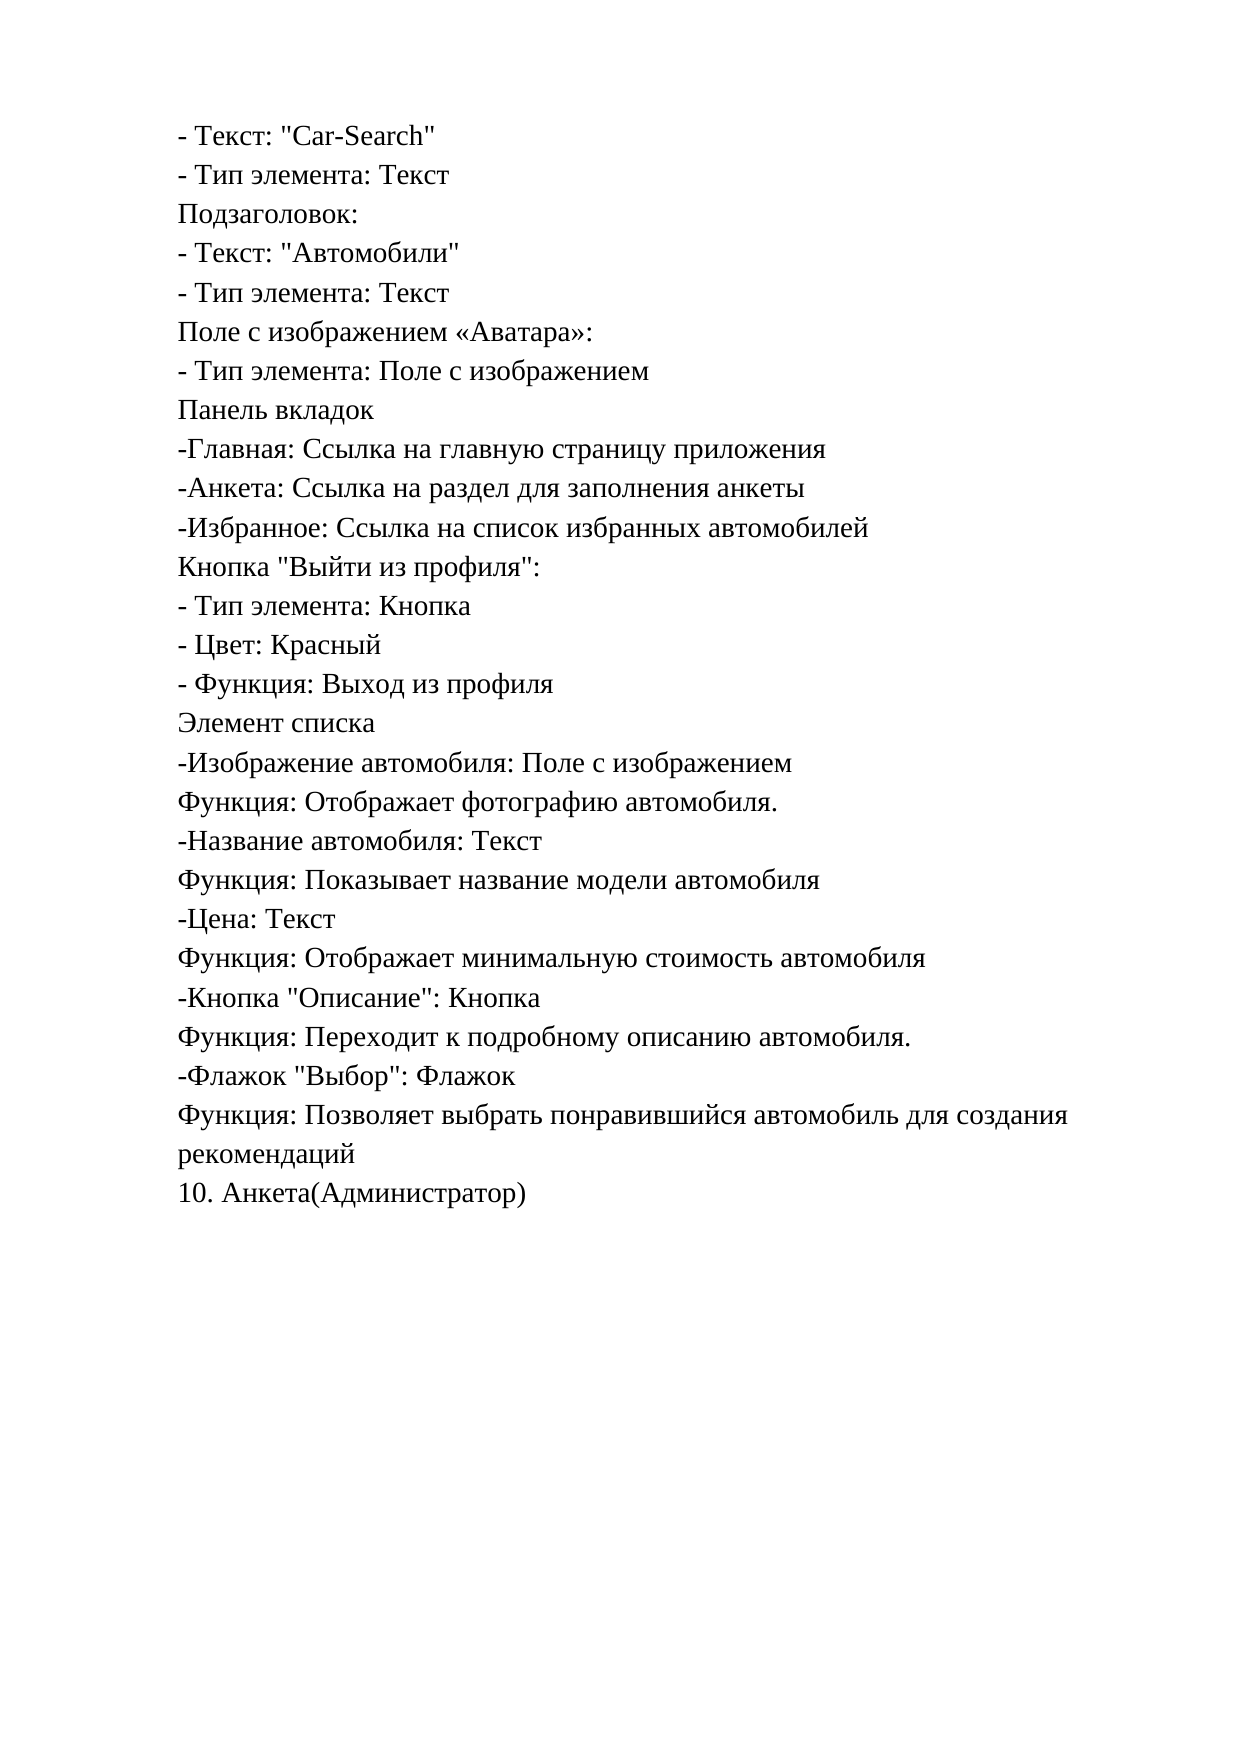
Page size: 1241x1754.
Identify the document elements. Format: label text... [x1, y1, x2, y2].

text -Цена: Текст [177, 901, 1152, 935]
text -Изображение автомобиля: Поле с изображением [177, 745, 1152, 778]
text -Кнопка "Описание": Кнопка [177, 980, 1152, 1013]
text Панель вкладок [177, 392, 1152, 426]
text - Тип элемента: Текст [177, 157, 1152, 191]
text - Функция: Выход из профиля [177, 666, 1152, 700]
text Элемент списка [177, 706, 1152, 739]
text - Цвет: Красный [177, 627, 1152, 661]
text Функция: Показывает название модели автомобиля [177, 862, 1152, 896]
text Функция: Отображает фотографию автомобиля. [177, 784, 1152, 817]
text - Тип элемента: Текст [177, 275, 1152, 308]
text Подзаголовок: [177, 196, 1152, 230]
text Функция: Позволяет выбрать понравившийся автомобиль для создания рекомендаций [177, 1097, 1152, 1170]
text -Избранное: Ссылка на список избранных автомобилей [177, 510, 1152, 543]
text - Тип элемента: Поле с изображением [177, 353, 1152, 387]
text Кнопка "Выйти из профиля": [177, 549, 1152, 582]
text -Название автомобиля: Текст [177, 823, 1152, 857]
text Функция: Отображает минимальную стоимость автомобиля [177, 941, 1152, 974]
text 10. Анкета(Администратор) [177, 1176, 1152, 1209]
text - Текст: "Car-Search" [177, 118, 1152, 152]
text -Главная: Ссылка на главную страницу приложения [177, 431, 1152, 465]
text -Анкета: Ссылка на раздел для заполнения анкеты [177, 471, 1152, 504]
text Функция: Переходит к подробному описанию автомобиля. [177, 1019, 1152, 1052]
text - Тип элемента: Кнопка [177, 588, 1152, 622]
text -Флажок "Выбор": Флажок [177, 1058, 1152, 1092]
text Поле с изображением «Аватара»: [177, 314, 1152, 347]
text - Текст: "Автомобили" [177, 236, 1152, 269]
